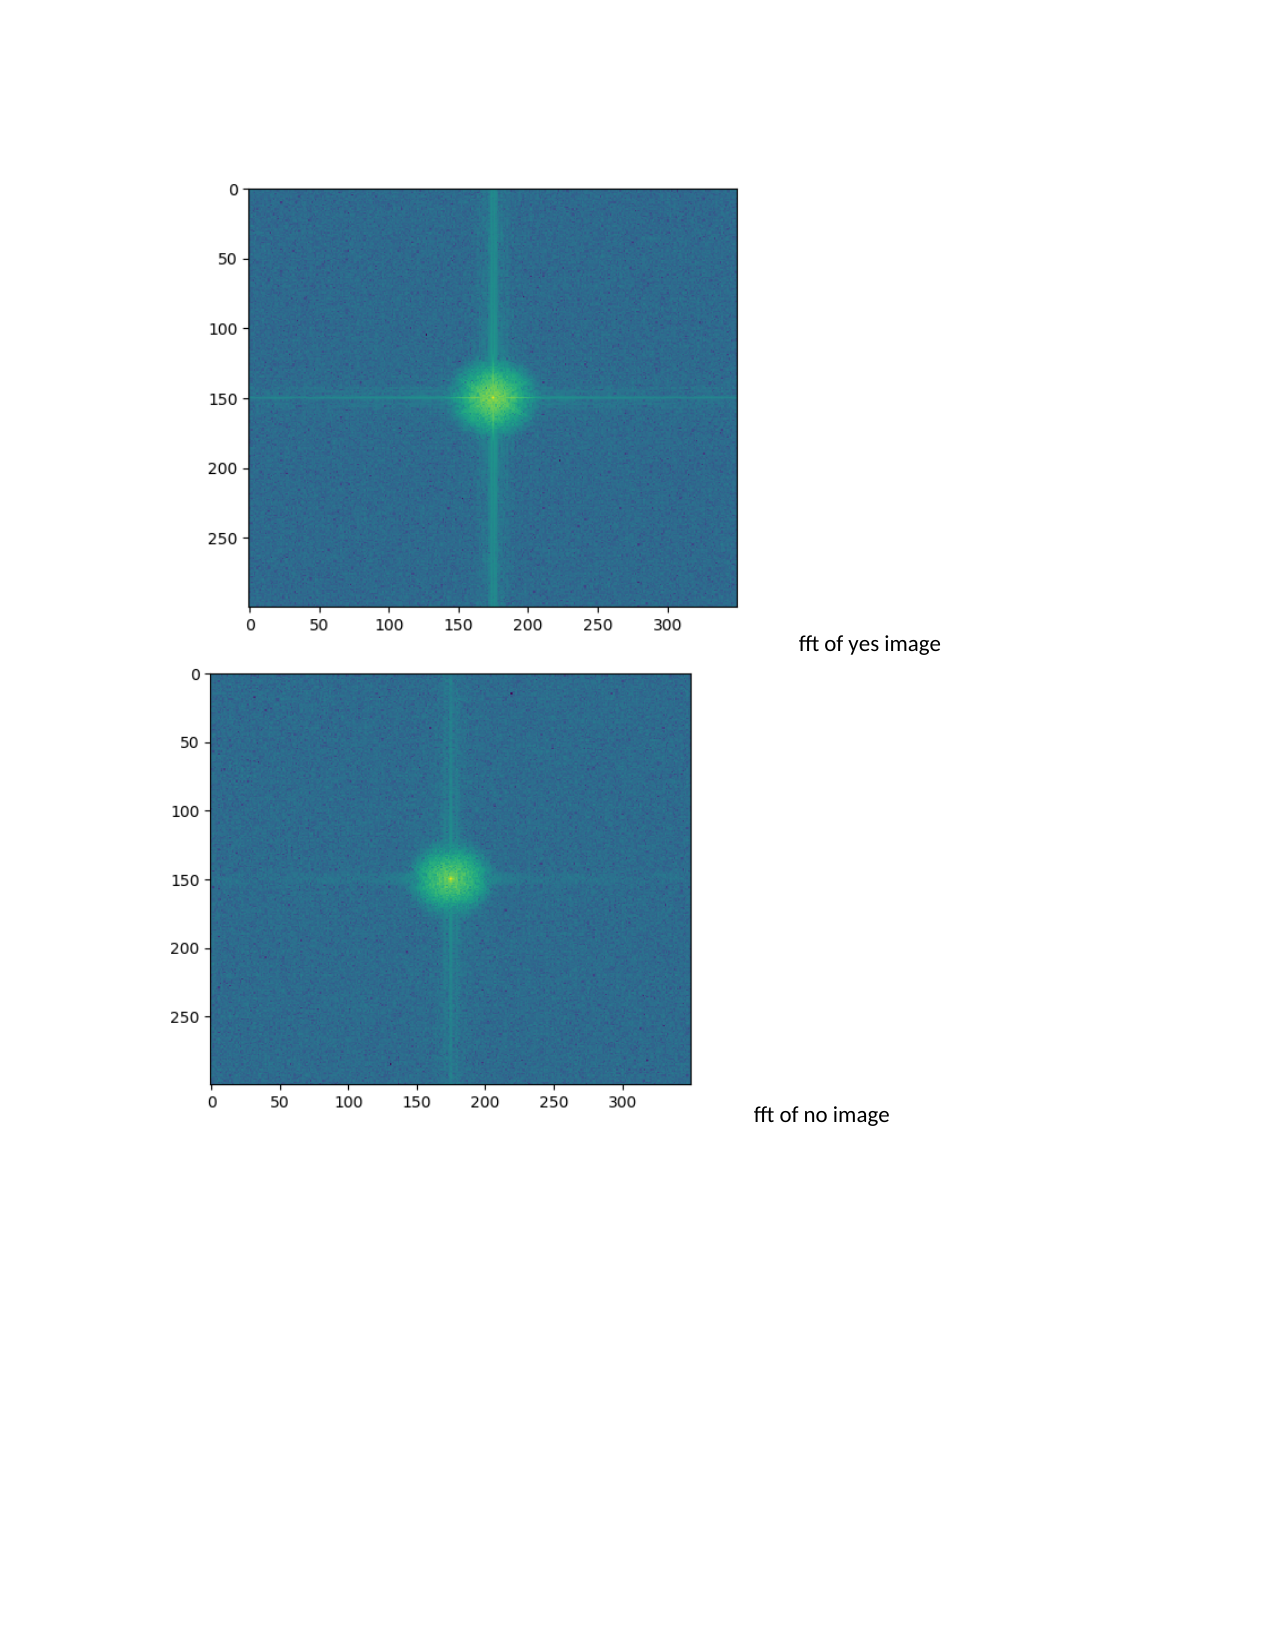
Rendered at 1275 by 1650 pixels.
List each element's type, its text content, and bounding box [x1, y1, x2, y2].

picture [150, 150, 799, 652]
picture [150, 659, 754, 1122]
